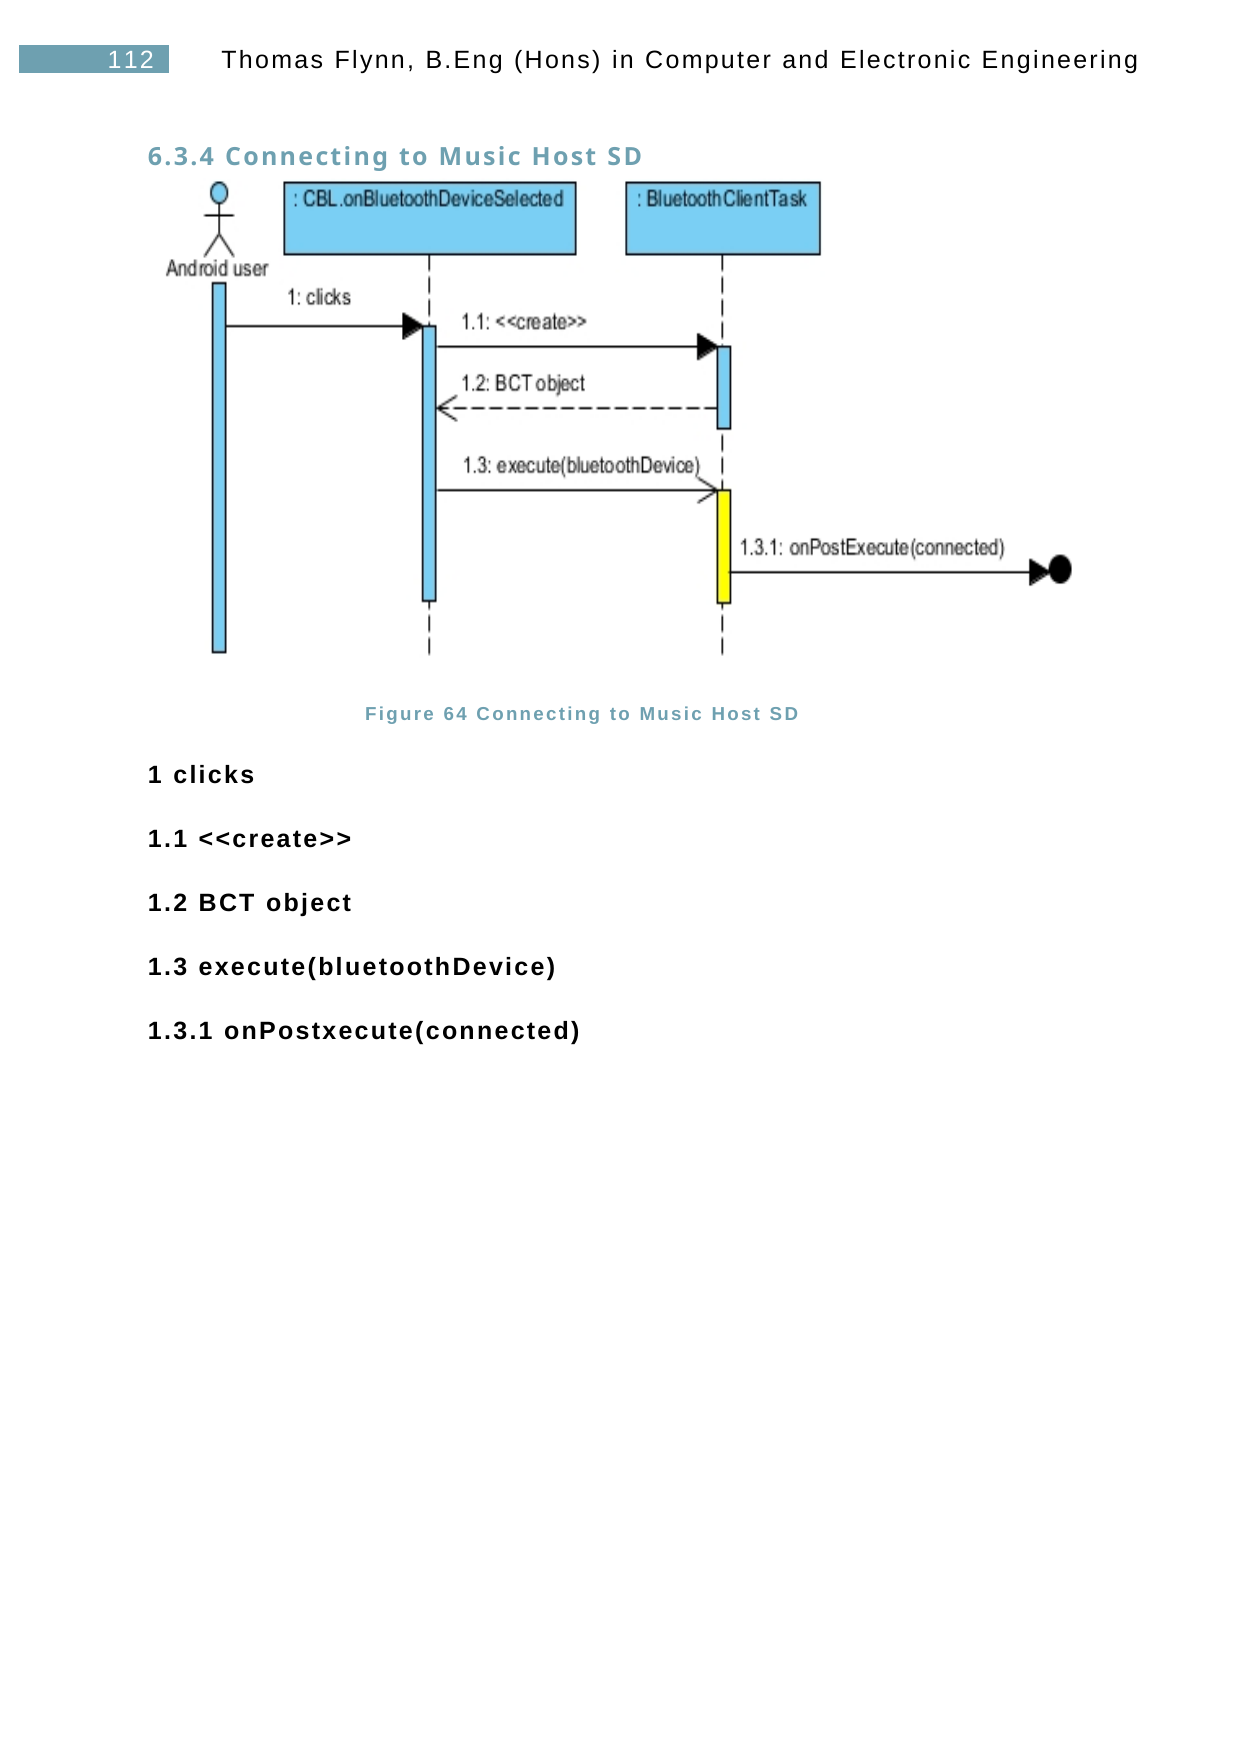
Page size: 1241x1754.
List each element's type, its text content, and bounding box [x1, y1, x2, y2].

subtitle 6.3.4 Connecting to Music Host SD [148, 139, 1122, 173]
text 1 clicks [148, 760, 1122, 789]
picture [147, 178, 1080, 662]
text 1.2 BCT object [148, 888, 1122, 917]
text 1.3.1 onPostxecute(connected) [148, 1016, 1122, 1045]
text 1.3 execute(bluetoothDevice) [148, 952, 1122, 981]
text 1.1 <<create>> [148, 824, 1122, 853]
